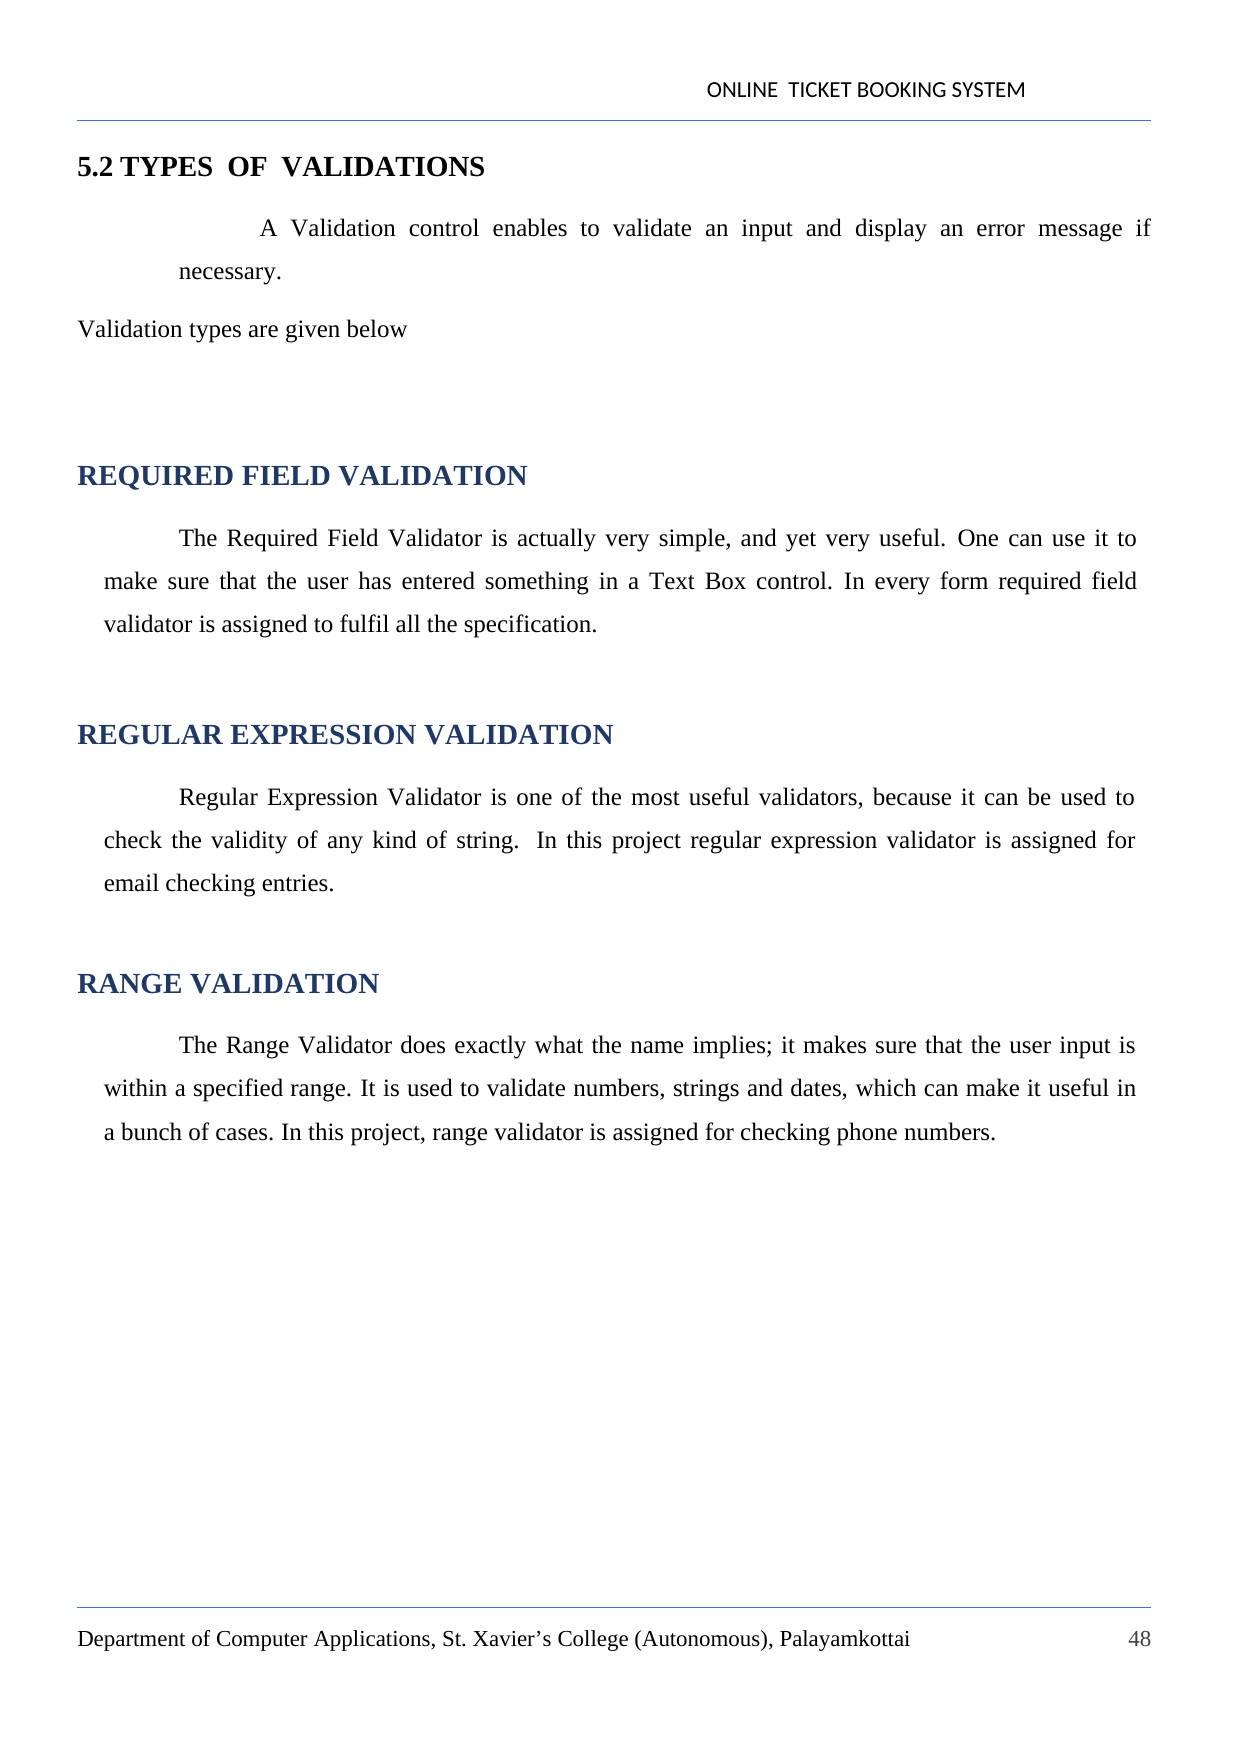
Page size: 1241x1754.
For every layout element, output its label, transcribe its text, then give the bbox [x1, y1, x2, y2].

text The Range Validator does exactly what the name implies; it makes sure that the user input is within a specified range. It is used to validate numbers, strings and dates, which can make it useful in a bunch of cases. In this project, range validator is assigned for checking phone numbers. [103, 1030, 1137, 1145]
subtitle REQUIRED FIELD VALIDATION [77, 458, 1151, 492]
text Regular Expression Validator is one of the most useful validators, because it can be used to check the validity of any kind of string. In this project regular expression validator is assigned for email checking entries. [103, 782, 1136, 897]
subtitle RANGE VALIDATION [77, 966, 1151, 999]
text Validation types are given below [77, 314, 1151, 343]
text The Required Field Validator is actually very simple, and yet very useful. One can use it to make sure that the user has entered something in a Text Box control. In every form required field validator is assigned to fulfil all the specification. [103, 523, 1137, 638]
subtitle REGULAR EXPRESSION VALIDATION [77, 717, 1151, 751]
text 5.2 TYPES OF VALIDATIONS [77, 149, 1151, 182]
text A Validation control enables to validate an input and display an error message if necessary. [178, 213, 1151, 285]
